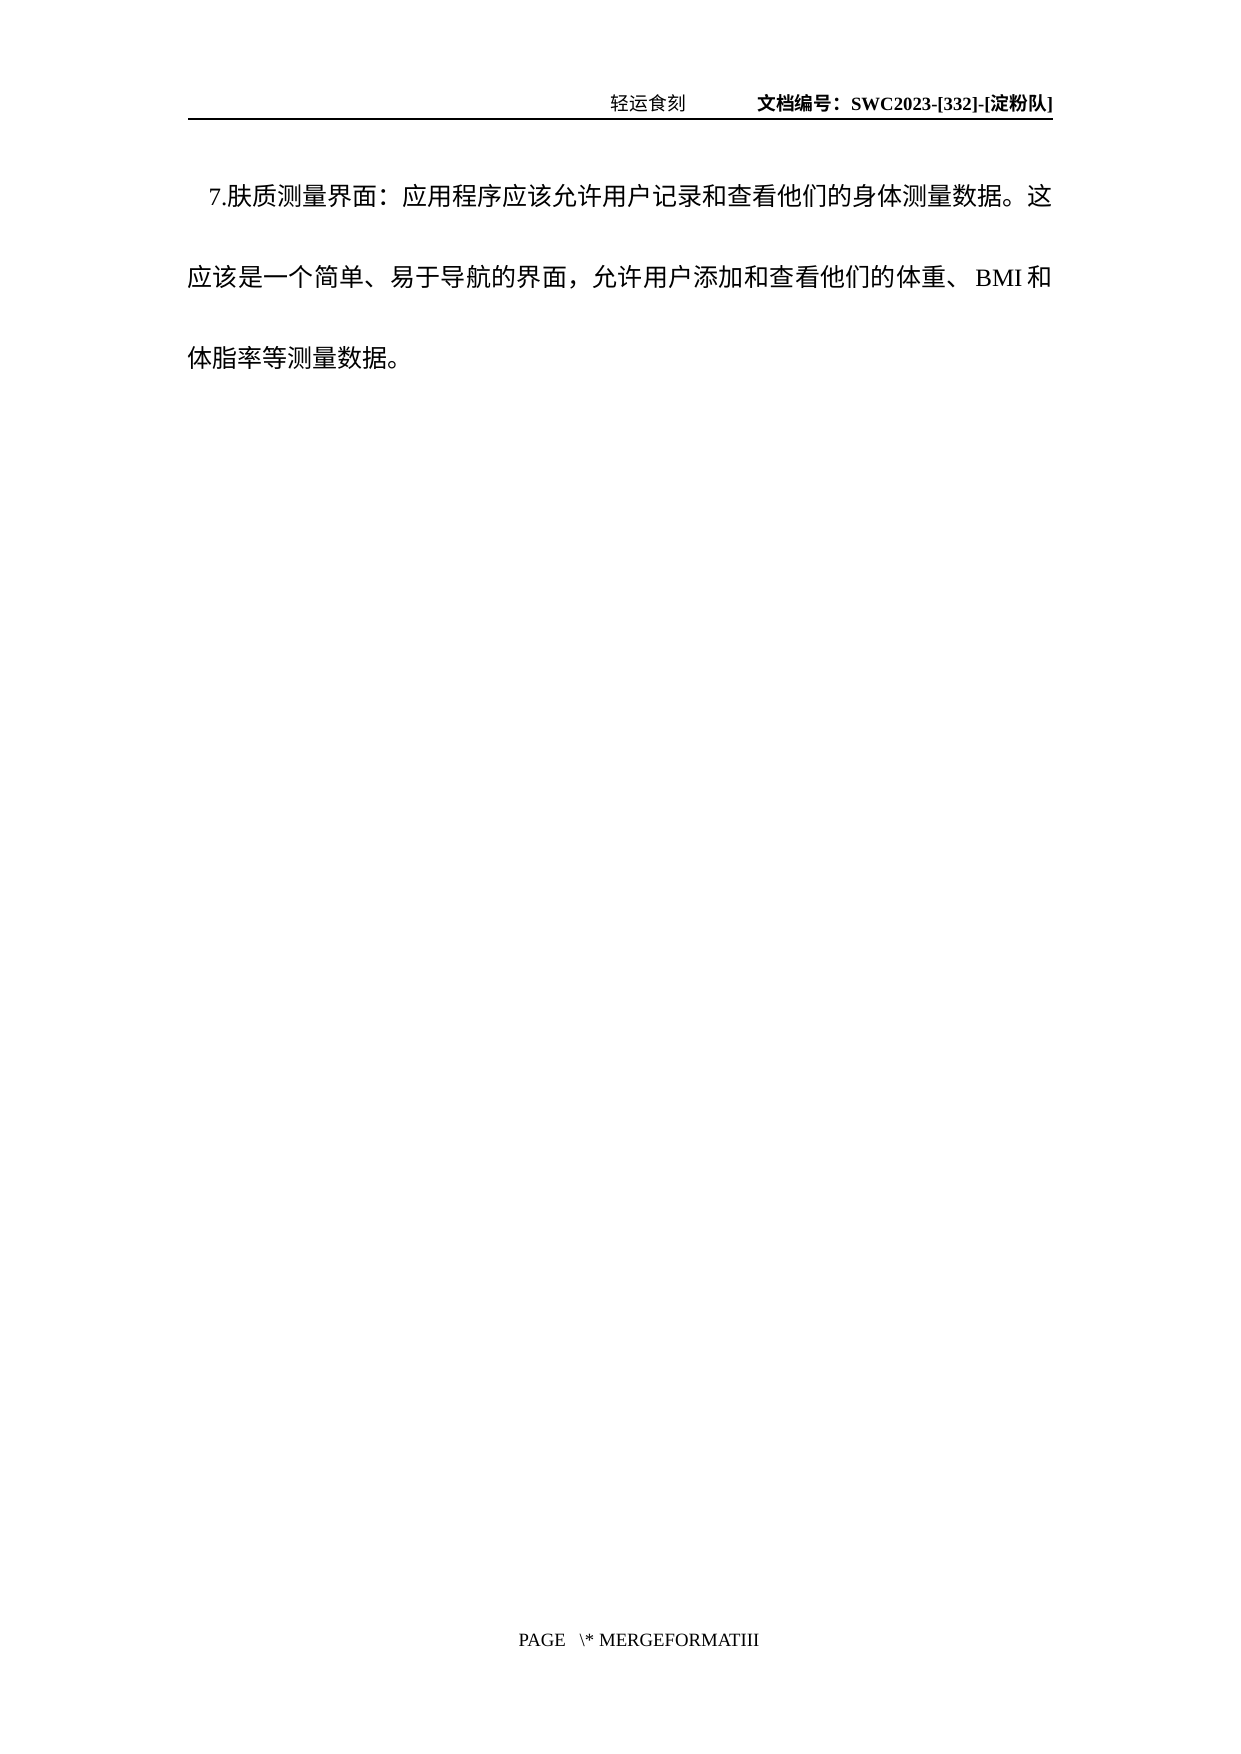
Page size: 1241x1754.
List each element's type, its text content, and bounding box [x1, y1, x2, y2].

text 7.肤质测量界面：应用程序应该允许用户记录和查看他们的身体测量数据。这应该是一个简单、易于导航的界面，允许用户添加和查看他们的体重、BMI和体脂率等测量数据。 [187, 162, 1053, 389]
